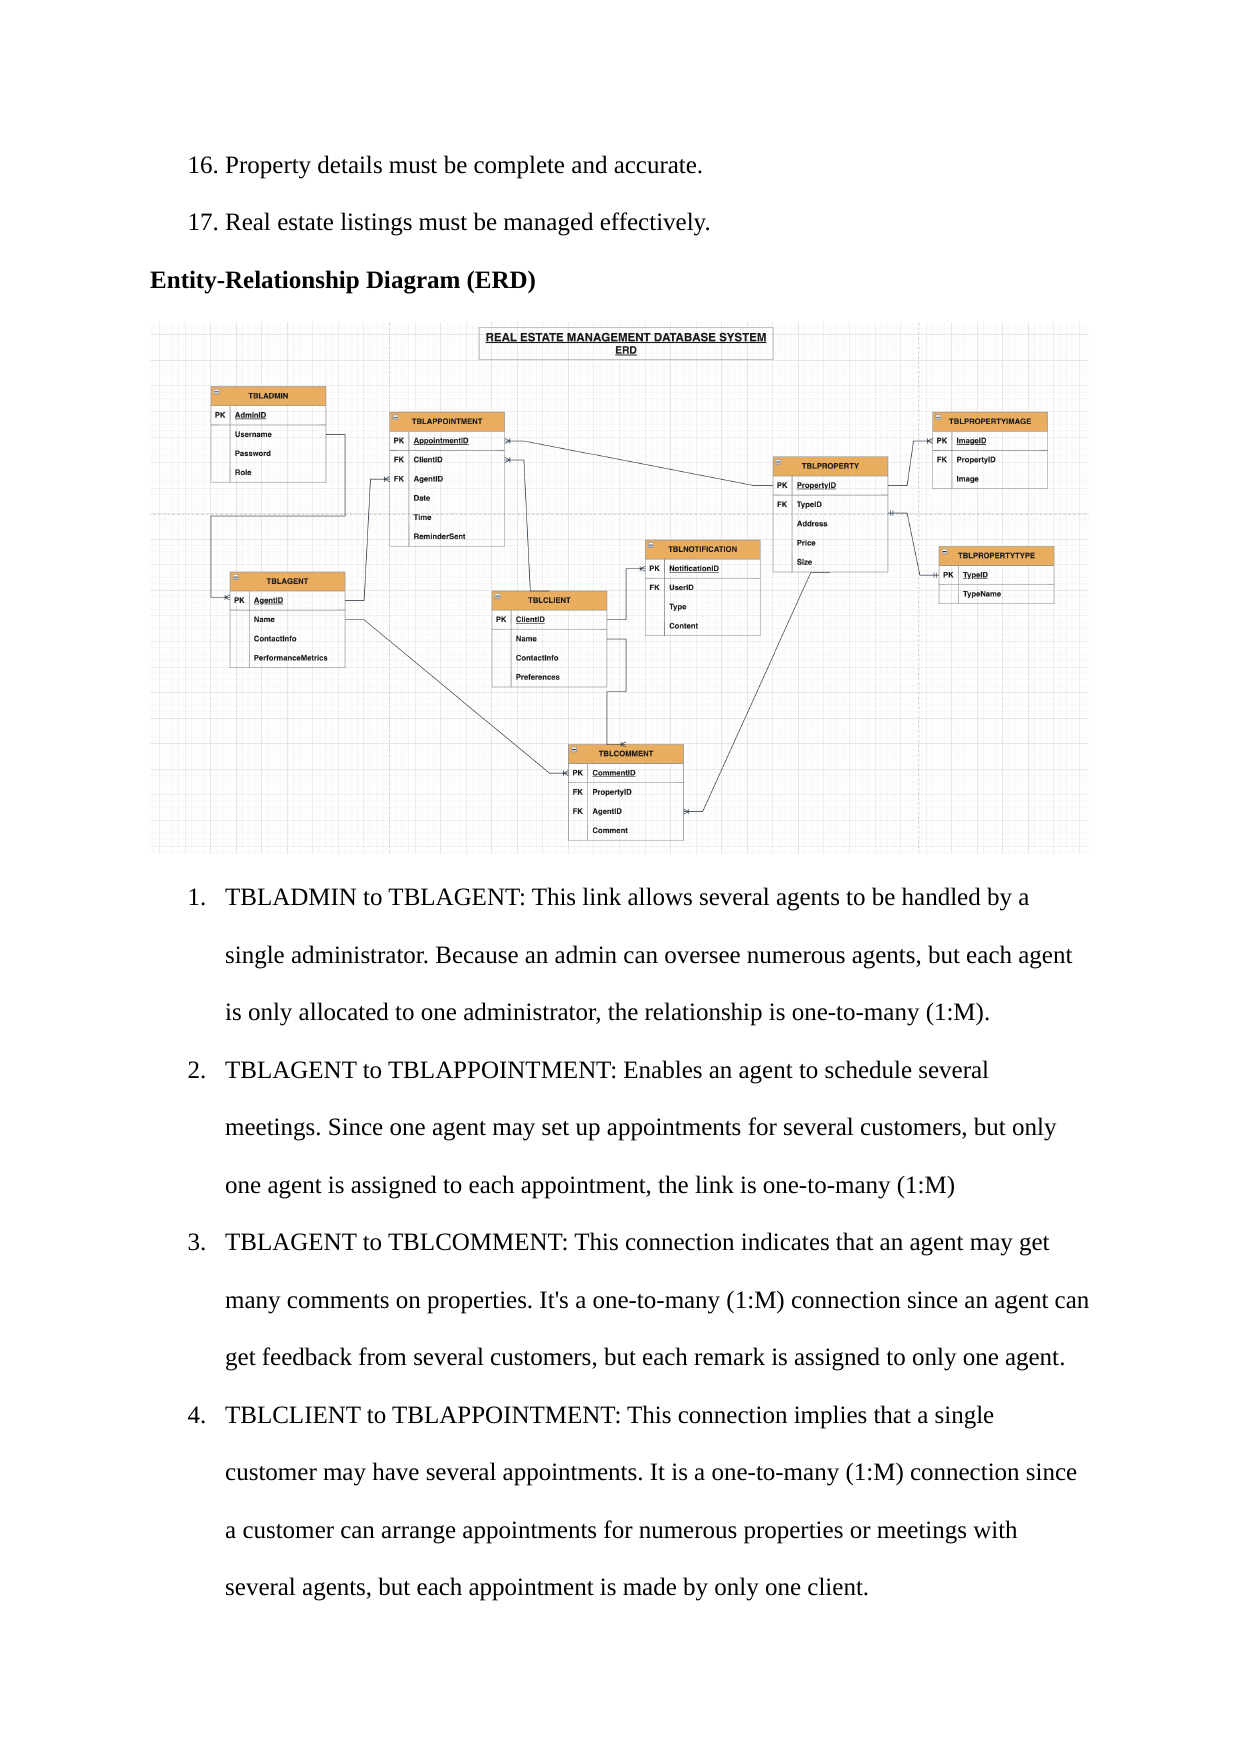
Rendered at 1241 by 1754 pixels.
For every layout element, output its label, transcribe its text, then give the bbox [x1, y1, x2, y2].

list TBLAGENT to TBLCOMMENT: This connection indicates that an agent may get many comments on properties. It's a one-to-many (1:M) connection since an agent can get feedback from several customers, but each remark is assigned to only one agent. [187, 1227, 1090, 1371]
list TBLADMIN to TBLAGENT: This link allows several agents to be handled by a single administrator. Because an admin can oversee numerous agents, but each agent is only allocated to one administrator, the relationship is one-to-many (1:M). [187, 882, 1090, 1026]
list Real estate listings must be managed effectively. [187, 207, 1090, 236]
picture [150, 322, 1089, 854]
list TBLCLIENT to TBLAPPOINTMENT: This connection implies that a single customer may have several appointments. It is a one-to-many (1:M) connection since a customer can arrange appointments for numerous properties or meetings with several agents, but each appointment is made by only one client. [187, 1400, 1090, 1601]
list Property details must be complete and accurate. [187, 150, 1090, 179]
list TBLAGENT to TBLAPPOINTMENT: Enables an agent to schedule several meetings. Since one agent may set up appointments for several customers, but only one agent is assigned to each appointment, the link is one-to-many (1:M) [187, 1055, 1090, 1199]
